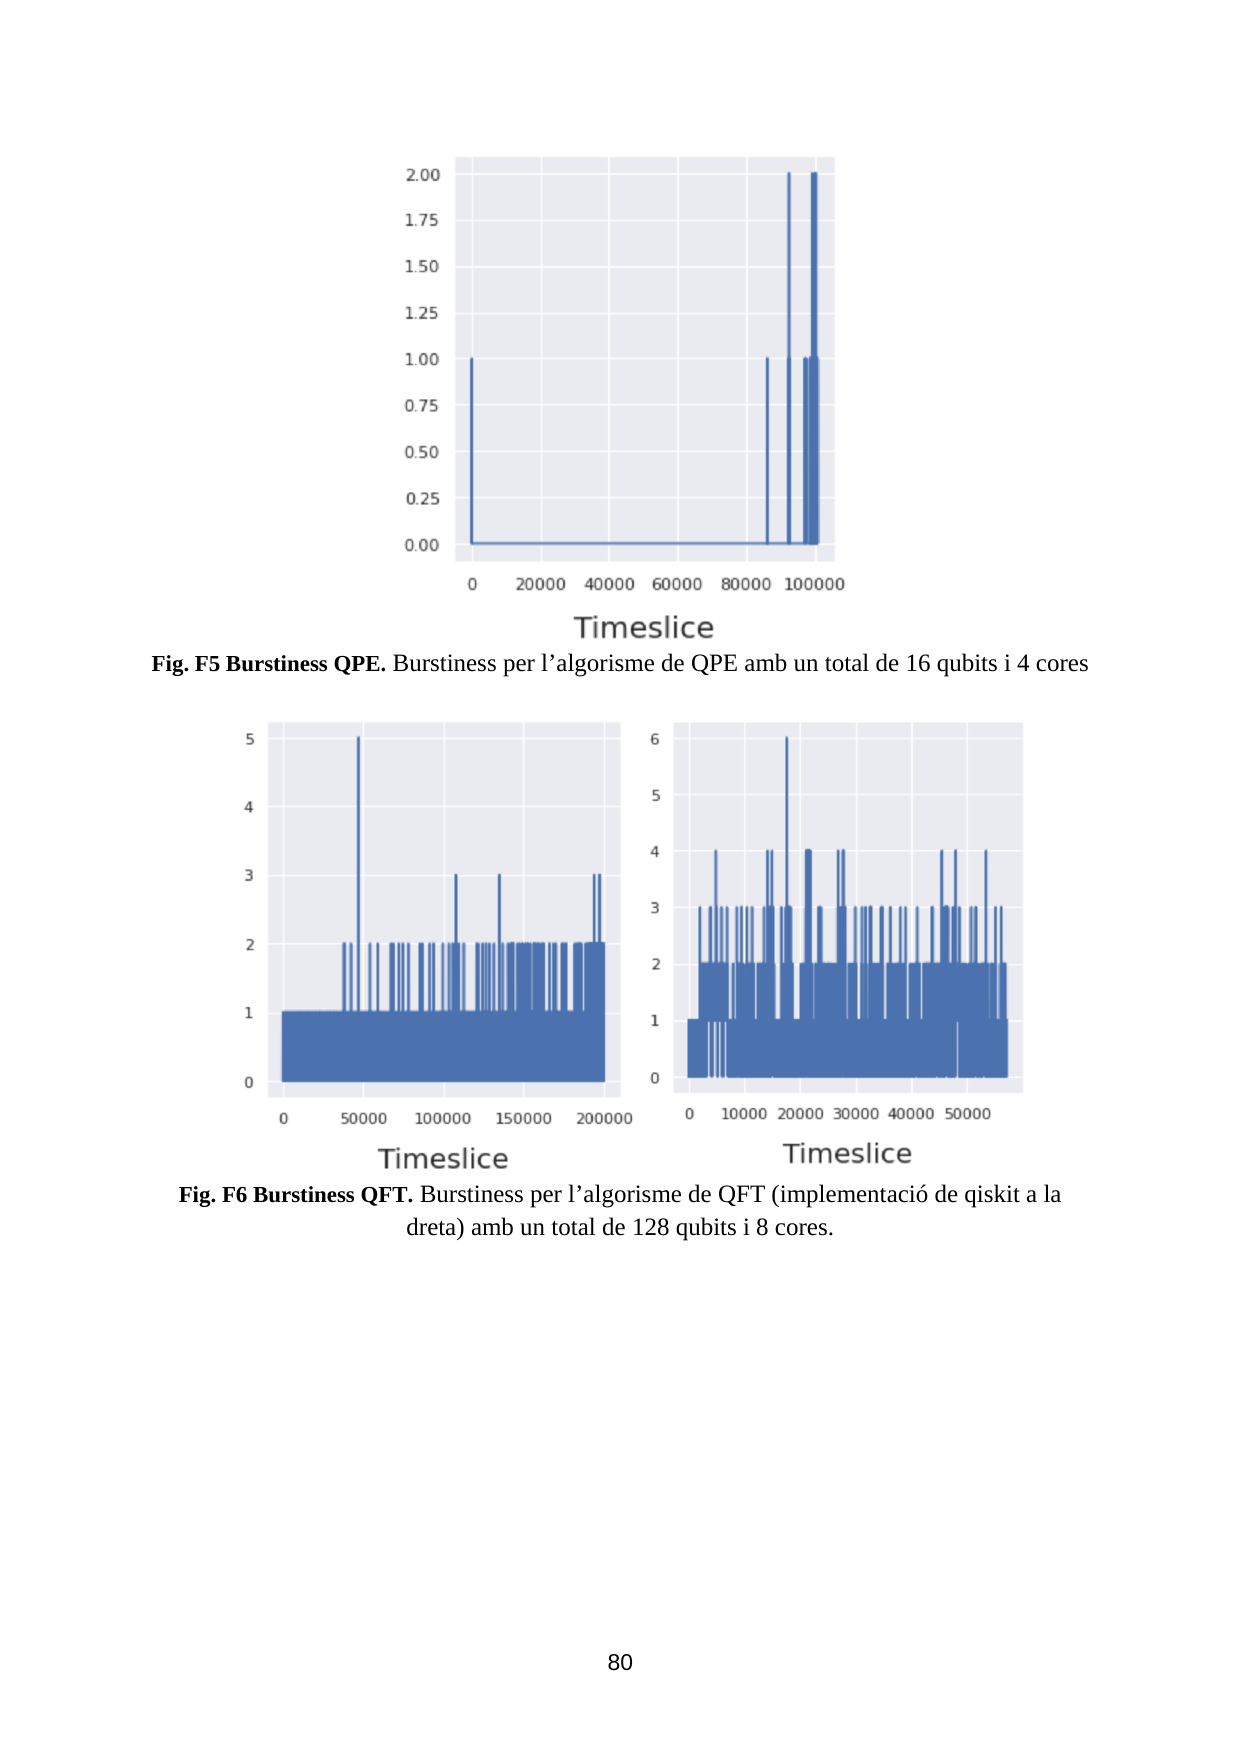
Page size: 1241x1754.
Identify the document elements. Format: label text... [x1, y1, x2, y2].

text Fig. F5 Burstiness QPE. Burstiness per l’algorisme de QPE amb un total de 16 qubits i 4 cores [150, 648, 1090, 677]
text Fig. F6 Burstiness QFT. Burstiness per l’algorisme de QFT (implementació de qiskit a la dreta) amb un total de 128 qubits i 8 cores. [150, 1179, 1090, 1240]
picture [213, 714, 1027, 1175]
picture [392, 150, 848, 645]
